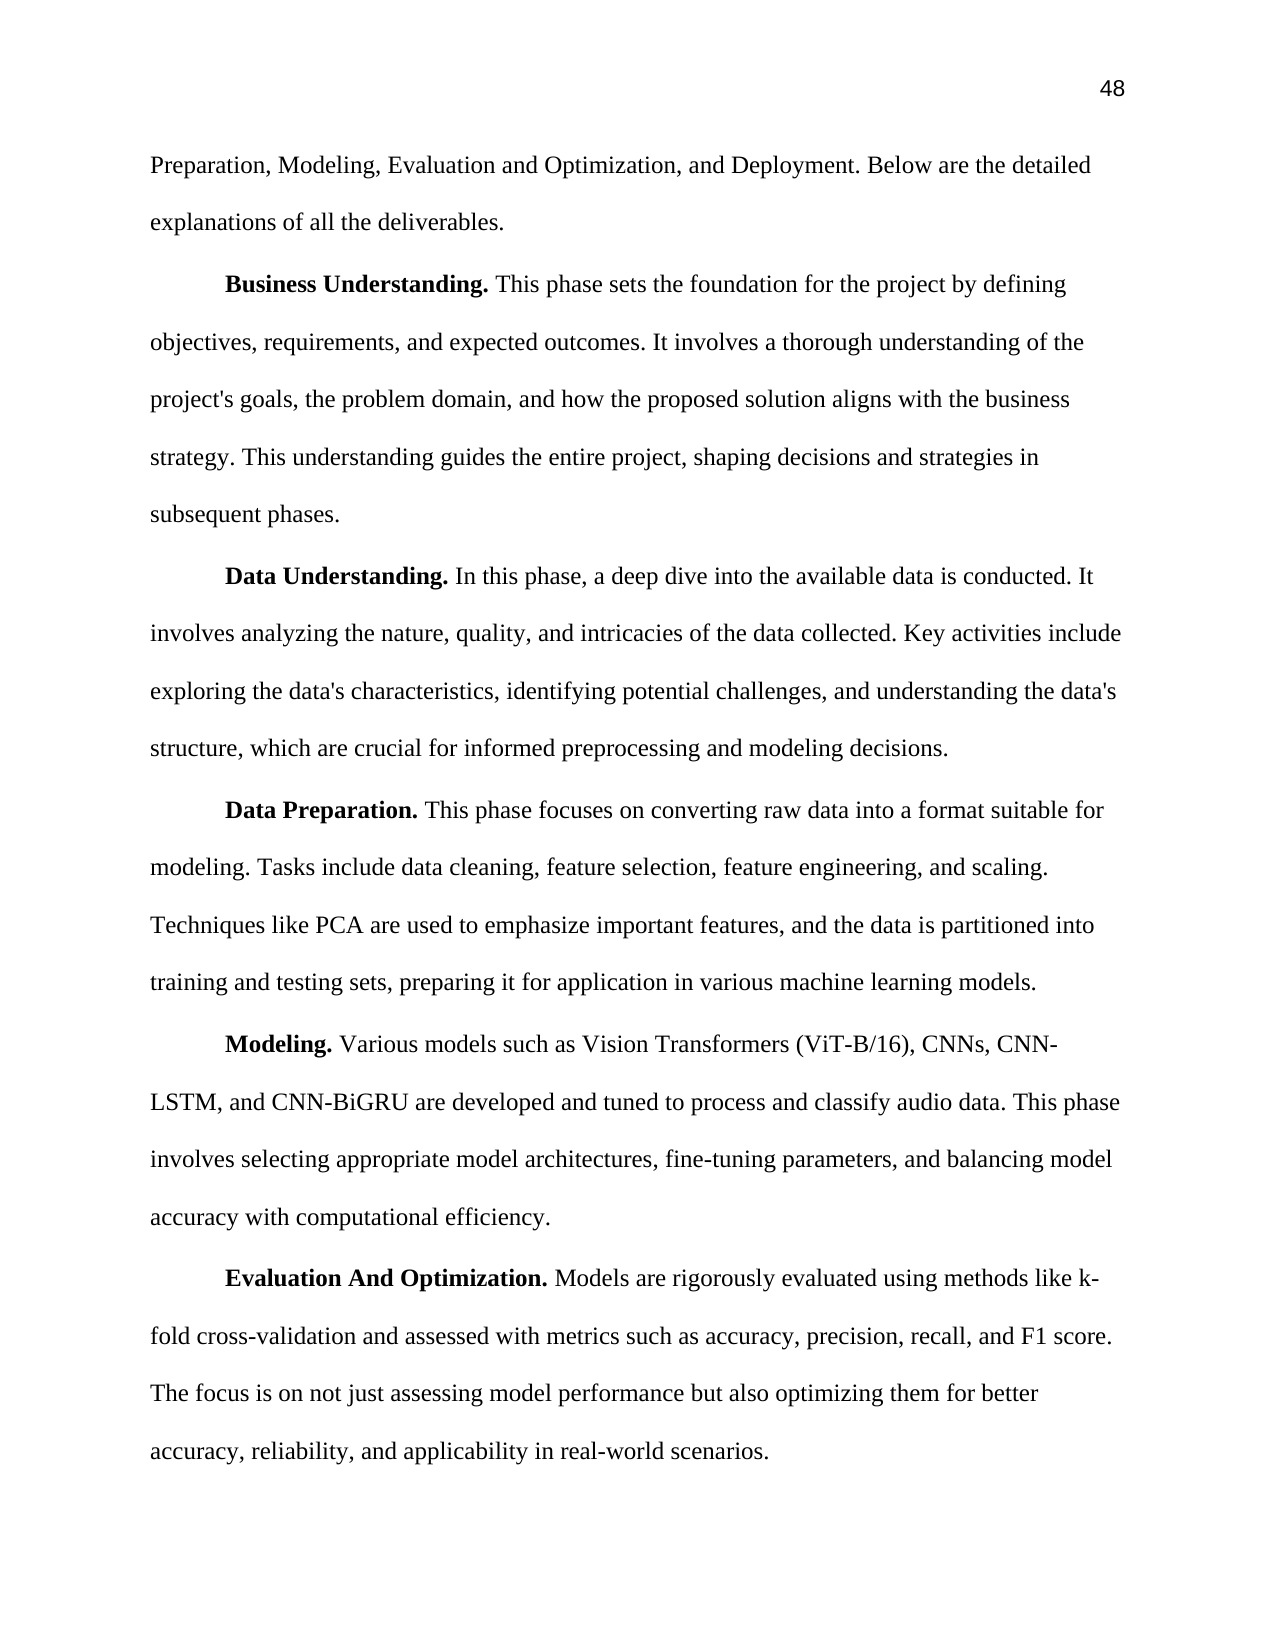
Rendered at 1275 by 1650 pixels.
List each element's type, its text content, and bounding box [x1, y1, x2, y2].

text Data Preparation. This phase focuses on converting raw data into a format suitable for modeling. Tasks include data cleaning, feature selection, feature engineering, and scaling. Techniques like PCA are used to emphasize important features, and the data is partitioned into training and testing sets, preparing it for application in various machine learning models. [150, 795, 1125, 996]
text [150, 150, 1125, 236]
text Data Understanding. In this phase, a deep dive into the available data is conducted. It involves analyzing the nature, quality, and intricacies of the data collected. Key activities include exploring the data's characteristics, identifying potential challenges, and understanding the data's structure, which are crucial for informed preprocessing and modeling decisions. [150, 561, 1125, 762]
text Evaluation And Optimization. Models are rigorously evaluated using methods like k-fold cross-validation and assessed with metrics such as accuracy, precision, recall, and F1 score. The focus is on not just assessing model performance but also optimizing them for better accuracy, reliability, and applicability in real-world scenarios. [150, 1263, 1125, 1464]
text Business Understanding. This phase sets the foundation for the project by defining objectives, requirements, and expected outcomes. It involves a thorough understanding of the project's goals, the problem domain, and how the proposed solution aligns with the business strategy. This understanding guides the entire project, shaping decisions and strategies in subsequent phases. [150, 269, 1125, 528]
text Modeling. Various models such as Vision Transformers (ViT-B/16), CNNs, CNN-LSTM, and CNN-BiGRU are developed and tuned to process and classify audio data. This phase involves selecting appropriate model architectures, fine-tuning parameters, and balancing model accuracy with computational efficiency. [150, 1029, 1125, 1230]
